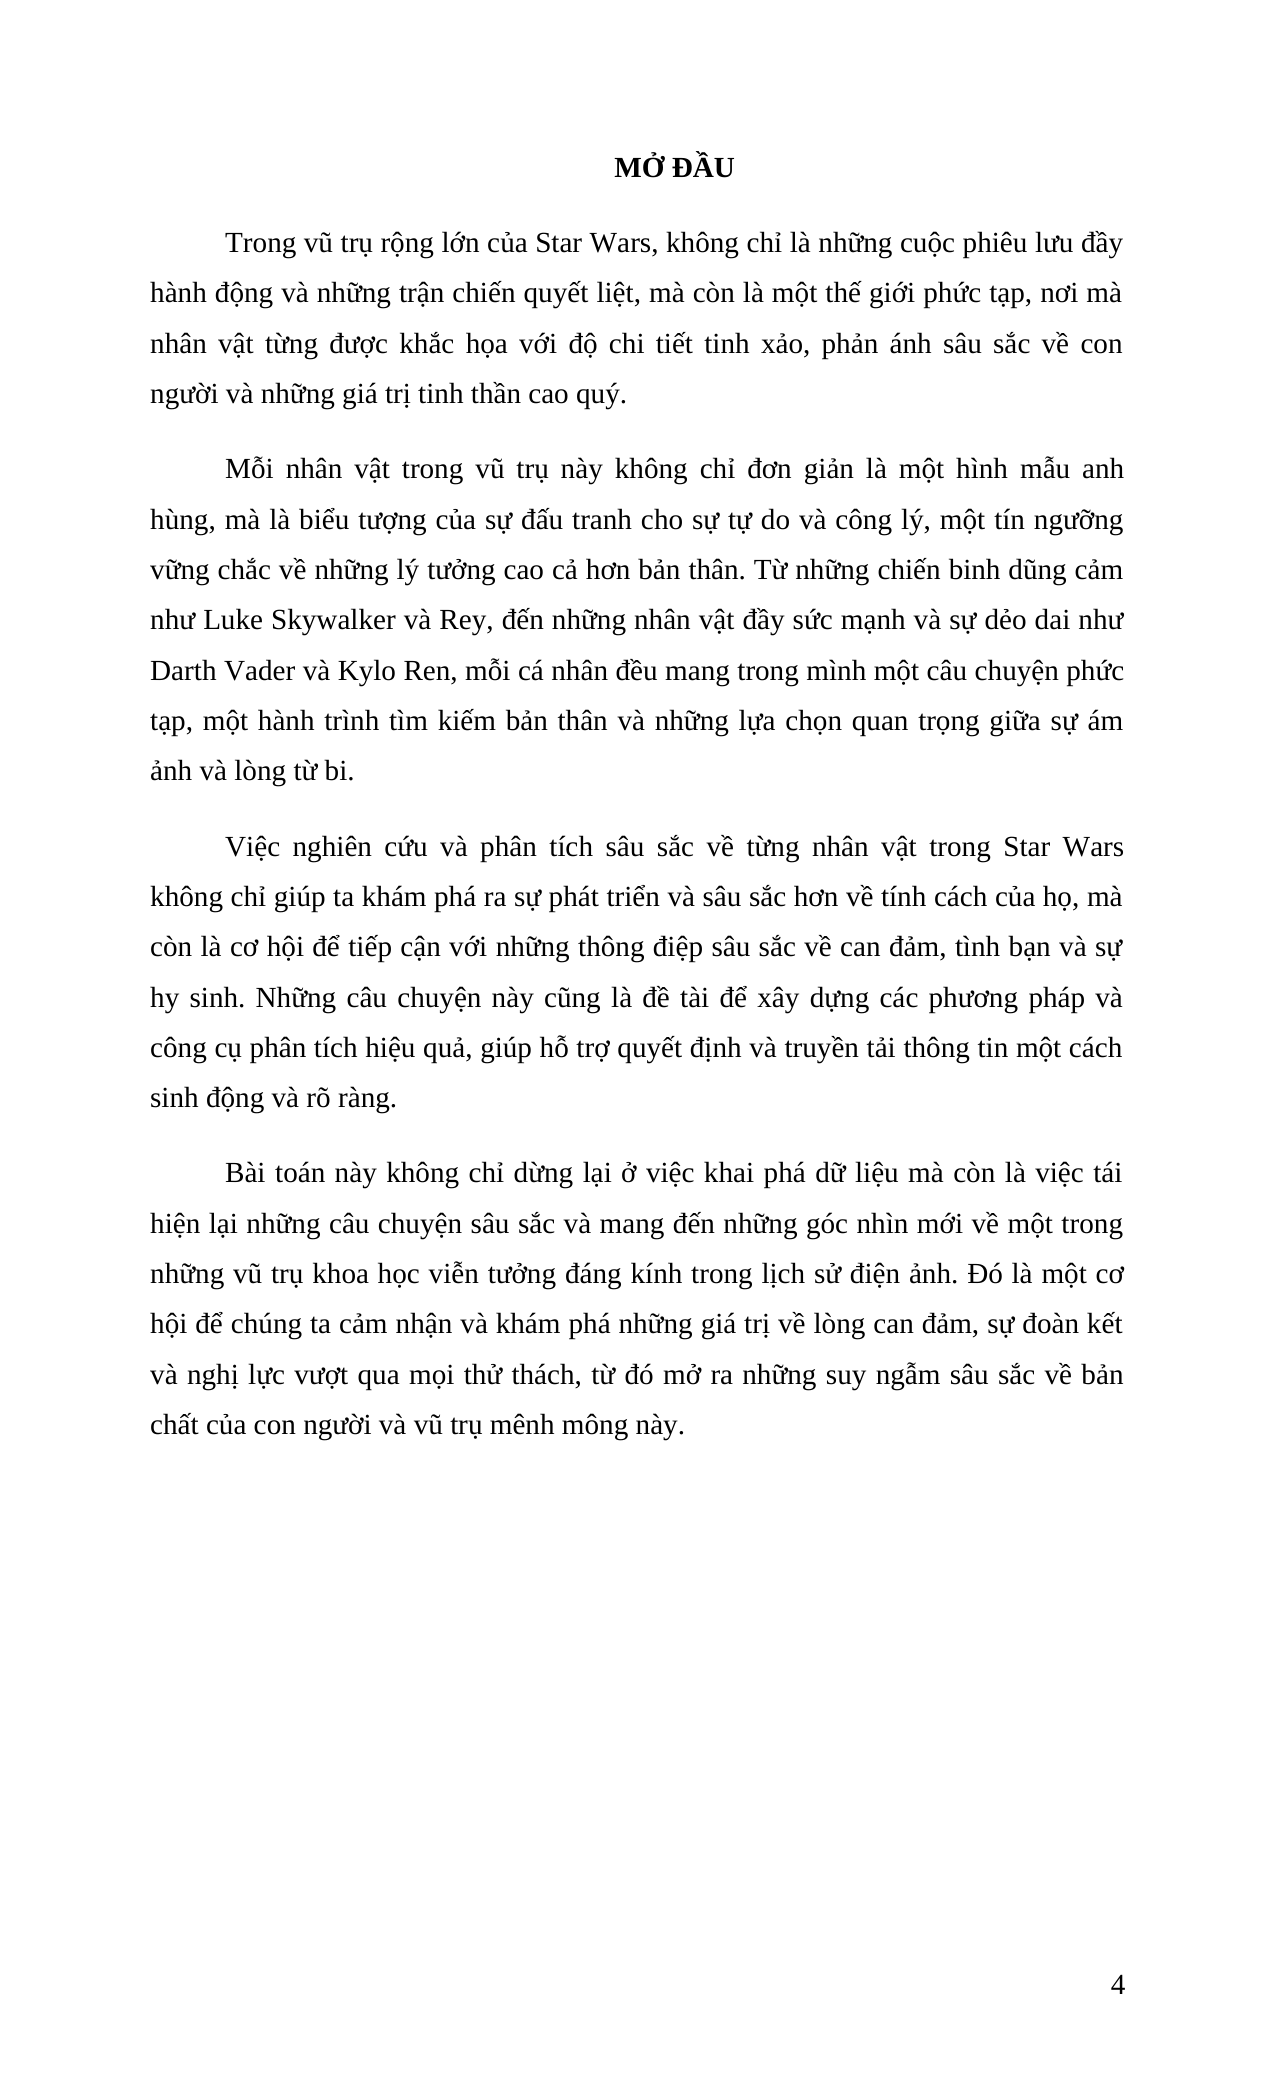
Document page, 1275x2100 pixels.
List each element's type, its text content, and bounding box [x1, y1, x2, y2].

subtitle MỞ ĐẦU [224, 150, 1125, 183]
text Mỗi nhân vật trong vũ trụ này không chỉ đơn giản là một hình mẫu anh hùng, mà là biểu tượng của sự đấu tranh cho sự tự do và công lý, một tín ngưỡng vững chắc về những lý tưởng cao cả hơn bản thân. Từ những chiến binh dũng cảm như Luke Skywalker và Rey, đến những nhân vật đầy sức mạnh và sự dẻo dai như Darth Vader và Kylo Ren, mỗi cá nhân đều mang trong mình một câu chuyện phức tạp, một hành trình tìm kiếm bản thân và những lựa chọn quan trọng giữa sự ám ảnh và lòng từ bi. [150, 452, 1125, 787]
text Việc nghiên cứu và phân tích sâu sắc về từng nhân vật trong Star Wars không chỉ giúp ta khám phá ra sự phát triển và sâu sắc hơn về tính cách của họ, mà còn là cơ hội để tiếp cận với những thông điệp sâu sắc về can đảm, tình bạn và sự hy sinh. Những câu chuyện này cũng là đề tài để xây dựng các phương pháp và công cụ phân tích hiệu quả, giúp hỗ trợ quyết định và truyền tải thông tin một cách sinh động và rõ ràng. [150, 829, 1125, 1114]
text Trong vũ trụ rộng lớn của Star Wars, không chỉ là những cuộc phiêu lưu đầy hành động và những trận chiến quyết liệt, mà còn là một thế giới phức tạp, nơi mà nhân vật từng được khắc họa với độ chi tiết tinh xảo, phản ánh sâu sắc về con người và những giá trị tinh thần cao quý. [150, 225, 1125, 410]
text Bài toán này không chỉ dừng lại ở việc khai phá dữ liệu mà còn là việc tái hiện lại những câu chuyện sâu sắc và mang đến những góc nhìn mới về một trong những vũ trụ khoa học viễn tưởng đáng kính trong lịch sử điện ảnh. Đó là một cơ hội để chúng ta cảm nhận và khám phá những giá trị về lòng can đảm, sự đoàn kết và nghị lực vượt qua mọi thử thách, từ đó mở ra những suy ngẫm sâu sắc về bản chất của con người và vũ trụ mênh mông này. [150, 1156, 1125, 1441]
